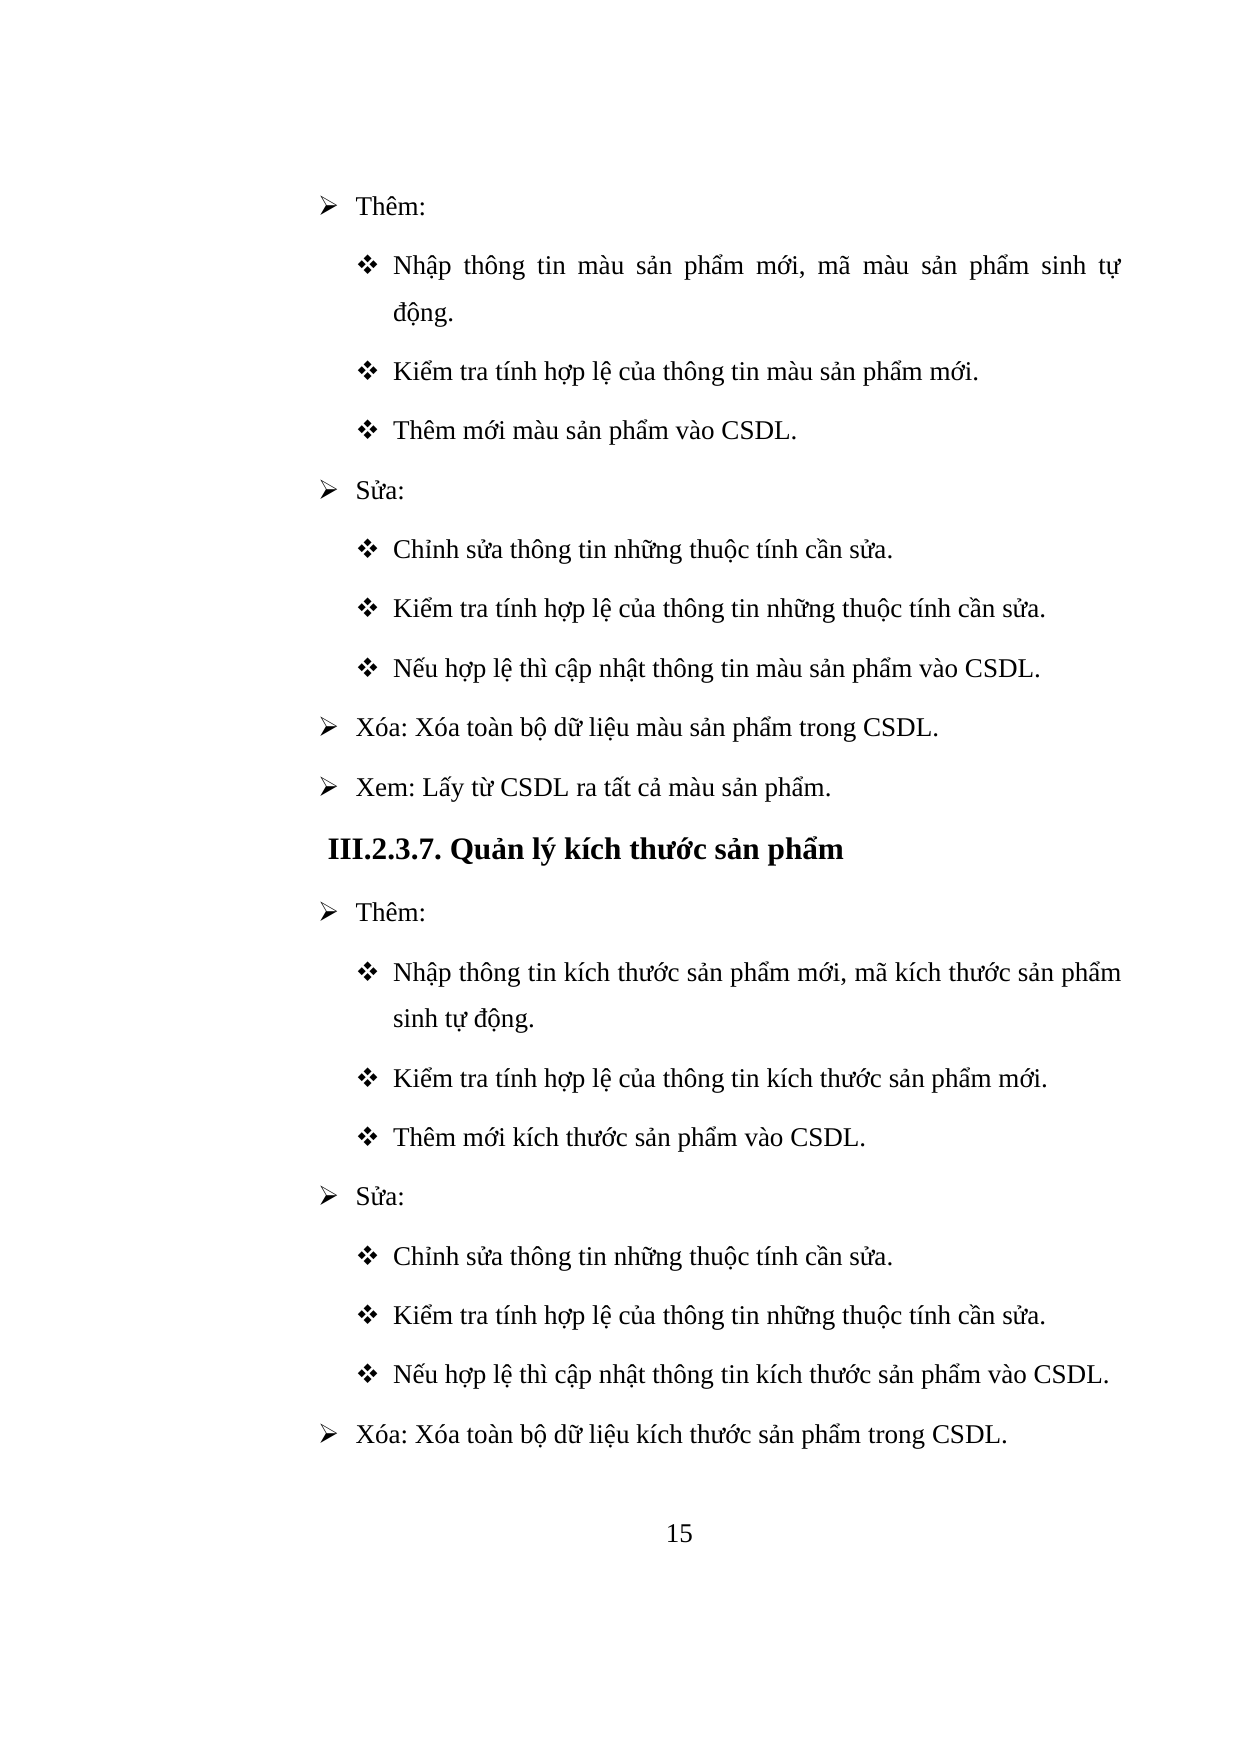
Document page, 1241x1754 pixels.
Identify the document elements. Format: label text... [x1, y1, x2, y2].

list Xóa: Xóa toàn bộ dữ liệu màu sản phẩm trong CSDL. [318, 711, 1122, 743]
list Nếu hợp lệ thì cập nhật thông tin màu sản phẩm vào CSDL. [355, 652, 1122, 683]
list Chỉnh sửa thông tin những thuộc tính cần sửa. [355, 1240, 1122, 1271]
list Xóa: Xóa toàn bộ dữ liệu kích thước sản phẩm trong CSDL. [318, 1418, 1122, 1449]
list Thêm mới màu sản phẩm vào CSDL. [355, 414, 1122, 446]
list Nhập thông tin kích thước sản phẩm mới, mã kích thước sản phẩm sinh tự động. [355, 956, 1122, 1034]
list Thêm: [318, 190, 1122, 221]
list Nhập thông tin màu sản phẩm mới, mã màu sản phẩm sinh tự động. [355, 249, 1122, 327]
list Thêm: [318, 896, 1122, 928]
subtitle Quản lý kích thước sản phẩm [325, 830, 1122, 866]
list Sửa: [318, 1181, 1122, 1212]
list Thêm mới kích thước sản phẩm vào CSDL. [355, 1121, 1122, 1152]
list Kiểm tra tính hợp lệ của thông tin kích thước sản phẩm mới. [355, 1062, 1122, 1093]
list Sửa: [318, 474, 1122, 505]
list Kiểm tra tính hợp lệ của thông tin những thuộc tính cần sửa. [355, 1299, 1122, 1331]
list Chỉnh sửa thông tin những thuộc tính cần sửa. [355, 533, 1122, 564]
list Kiểm tra tính hợp lệ của thông tin màu sản phẩm mới. [355, 355, 1122, 386]
list Xem: Lấy từ CSDL ra tất cả màu sản phẩm. [318, 771, 1122, 802]
list Nếu hợp lệ thì cập nhật thông tin kích thước sản phẩm vào CSDL. [355, 1359, 1122, 1390]
list Kiểm tra tính hợp lệ của thông tin những thuộc tính cần sửa. [355, 593, 1122, 624]
